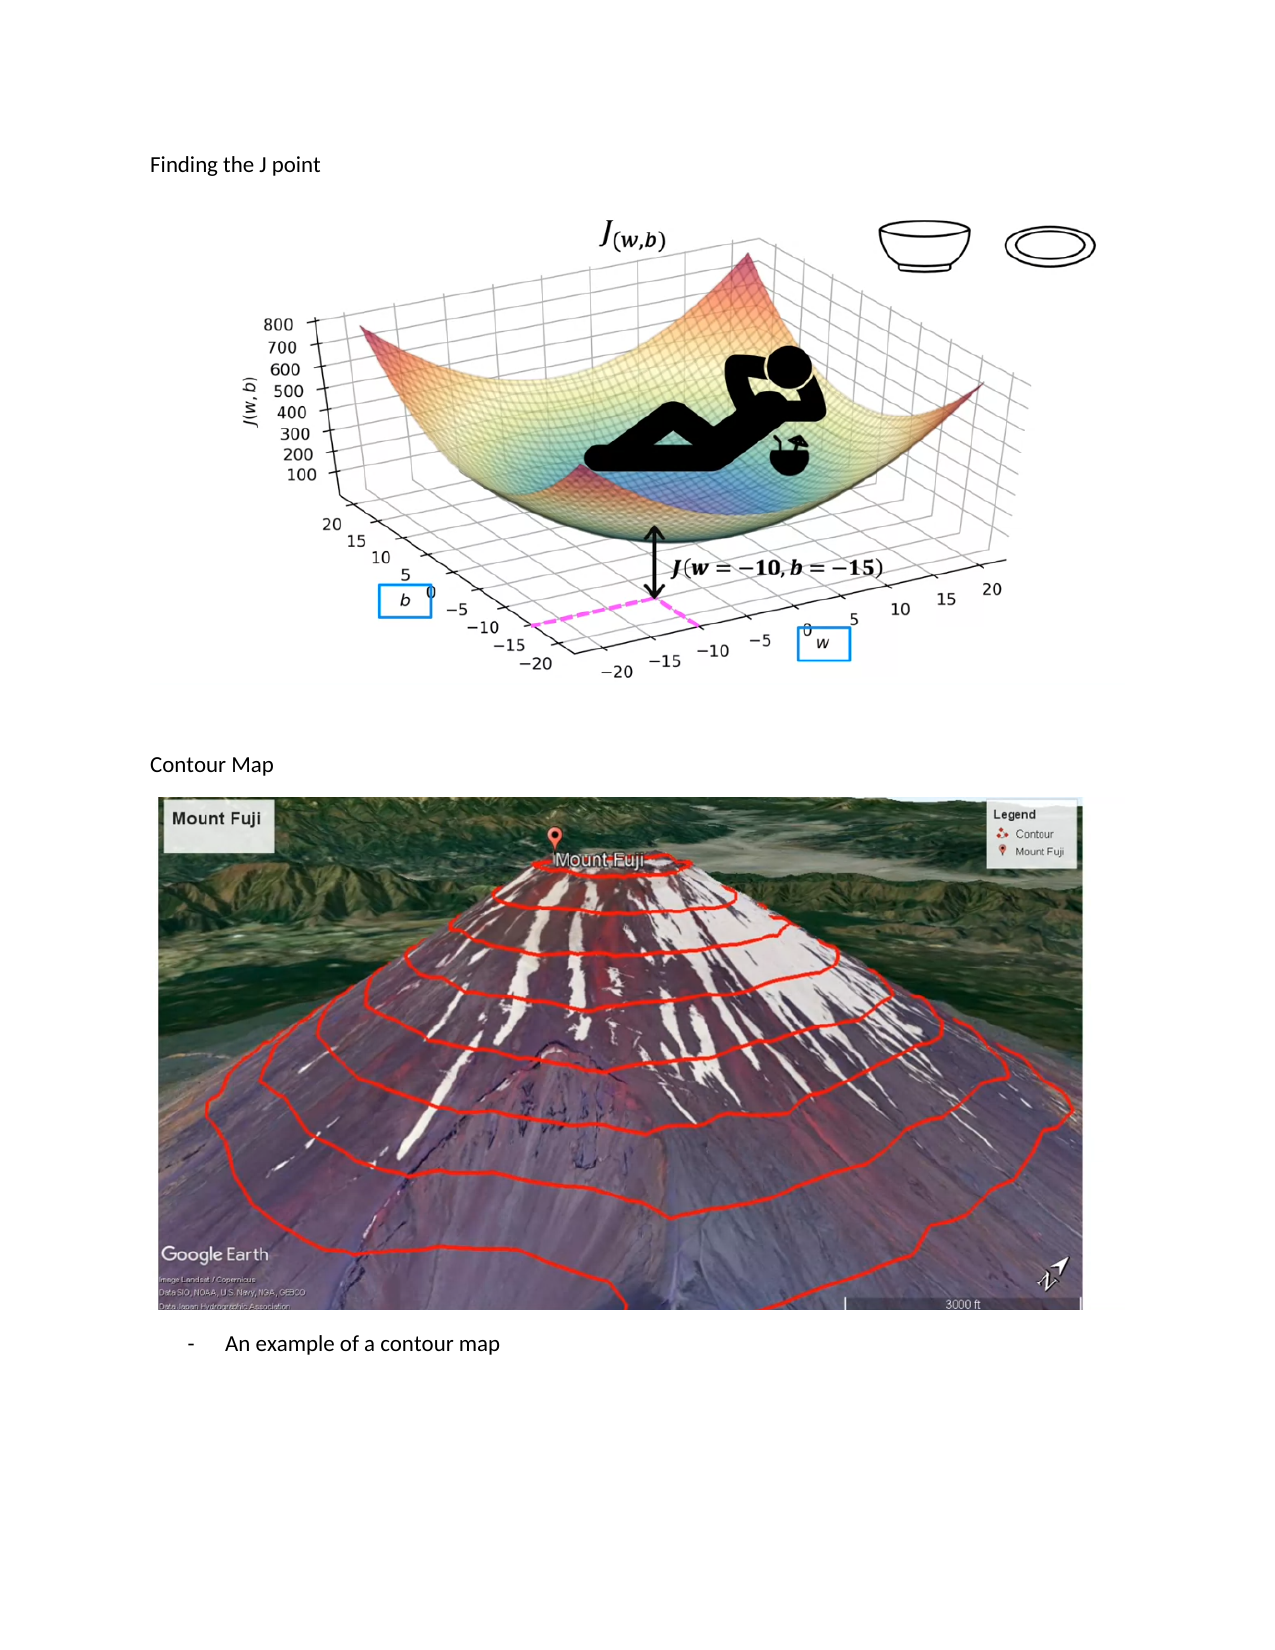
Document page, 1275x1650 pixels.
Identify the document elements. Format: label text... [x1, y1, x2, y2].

list An example of a contour map [187, 1329, 1125, 1357]
picture [150, 196, 1125, 685]
text Contour Map [150, 750, 1125, 778]
text Finding the J point [150, 150, 1125, 178]
picture [150, 797, 1125, 1310]
